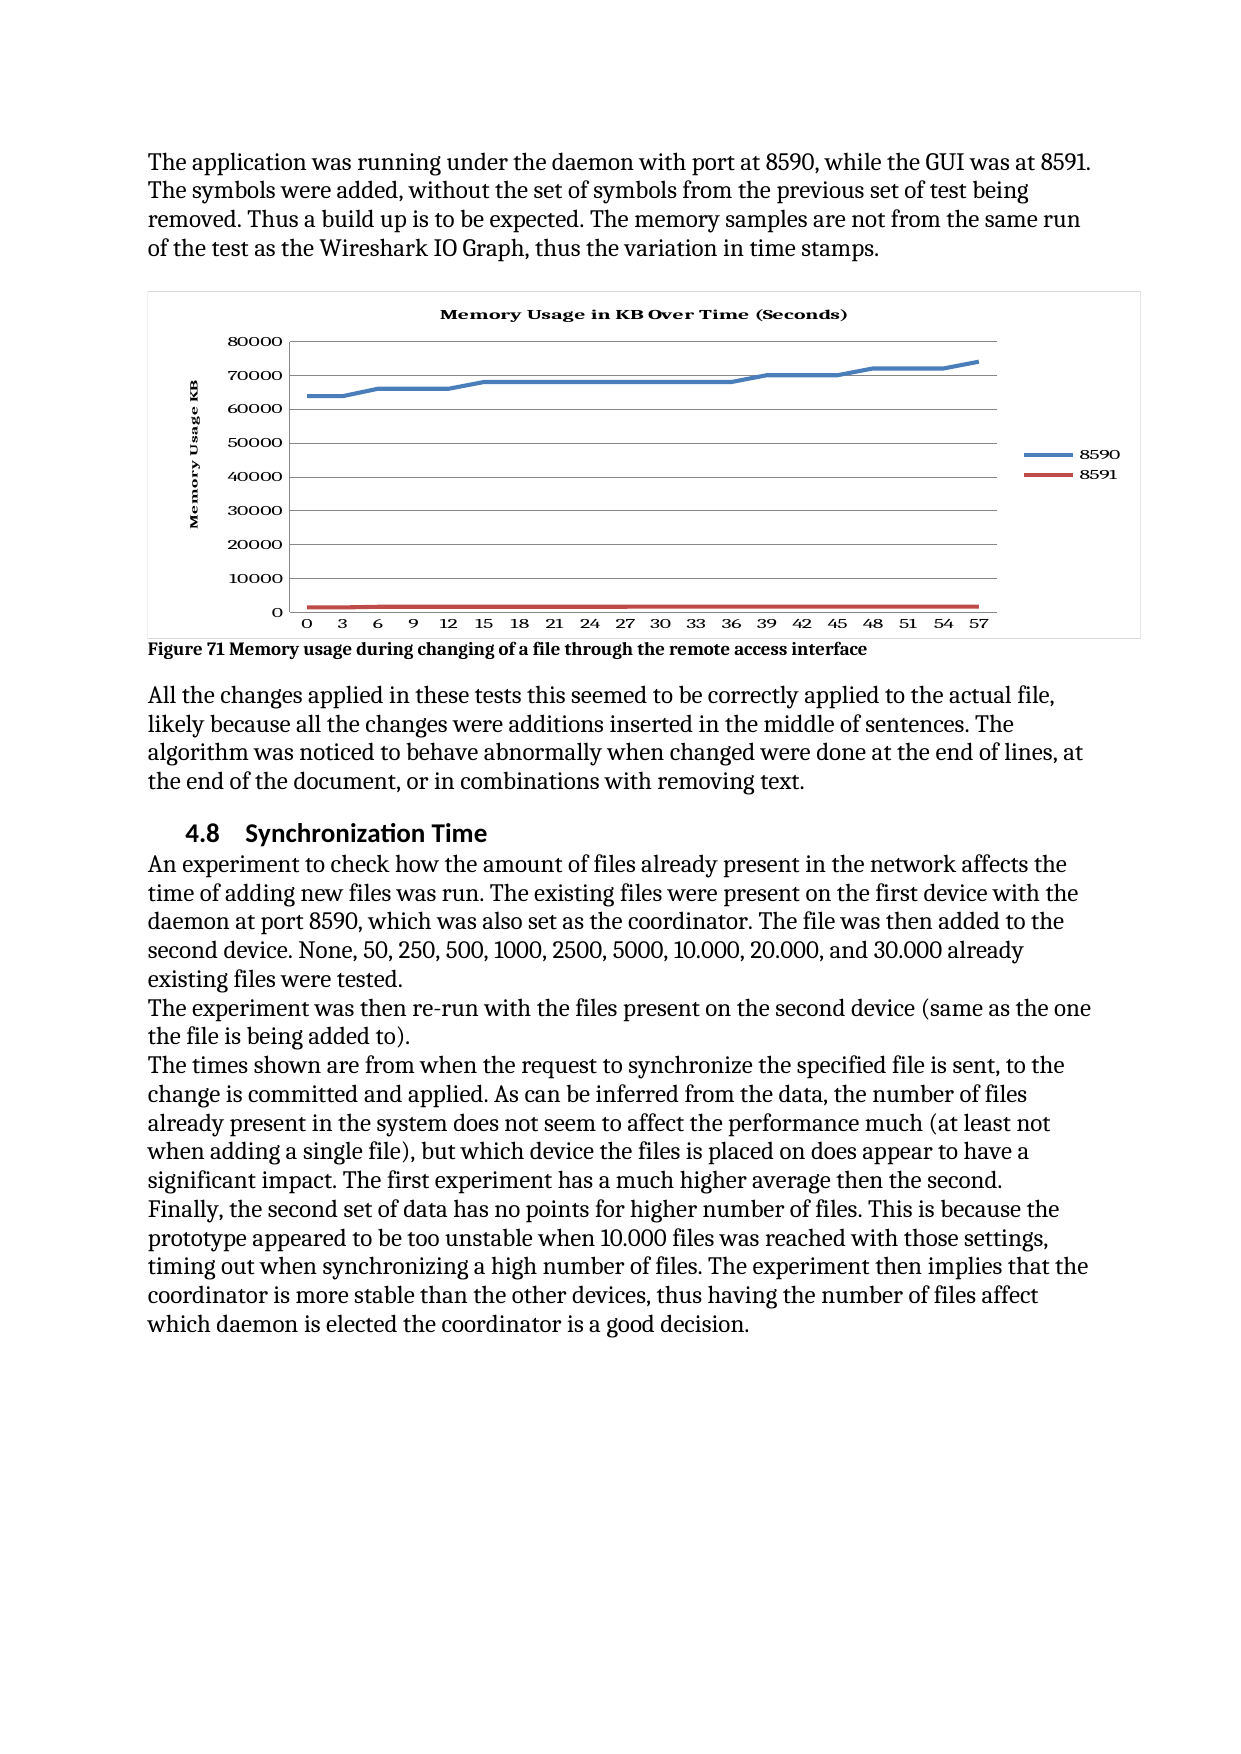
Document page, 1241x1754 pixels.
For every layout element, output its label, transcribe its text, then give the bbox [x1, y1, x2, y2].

text The experiment was then re-run with the files present on the second device (same as the one the file is being added to). [148, 993, 1092, 1051]
text All the changes applied in these tests this seemed to be correctly applied to the actual file, likely because all the changes were additions inserted in the middle of sentences. The algorithm was noticed to behave abnormally when changed were done at the end of lines, at the end of the document, or in combinations with removing text. [148, 681, 1092, 796]
text Figure 71 Memory usage during changing of a file through the remote access interface [148, 639, 1092, 660]
text An experiment to check how the amount of files already present in the network affects the time of adding new files was run. The existing files were present on the first device with the daemon at port 8590, which was also set as the coordinator. The file was then added to the second device. None, 50, 250, 500, 1000, 2500, 5000, 10.000, 20.000, and 30.000 already existing files were tested. [148, 850, 1092, 993]
text The times shown are from when the request to synchronize the specified file is sent, to the change is committed and applied. As can be inferred from the data, the number of files already present in the system does not seem to affect the performance much (at least not when adding a single file), but which device the files is placed on does appear to have a significant impact. The first experiment has a much higher average then the second. [148, 1051, 1092, 1195]
subtitle Synchronization Time [185, 817, 1092, 850]
text Finally, the second set of data has no points for higher number of files. This is because the prototype appeared to be too unstable when 10.000 files was reached with those settings, timing out when synchronizing a high number of files. The experiment then implies that the coordinator is more stable than the other devices, thus having the number of files affect which daemon is elected the coordinator is a good decision. [148, 1195, 1092, 1338]
text The application was running under the daemon with port at 8590, while the GUI was at 8591. The symbols were added, without the set of symbols from the previous set of test being removed. Thus a build up is to be expected. The memory samples are not from the same run of the test as the Wireshark IO Graph, thus the variation in time stamps. [148, 148, 1092, 263]
